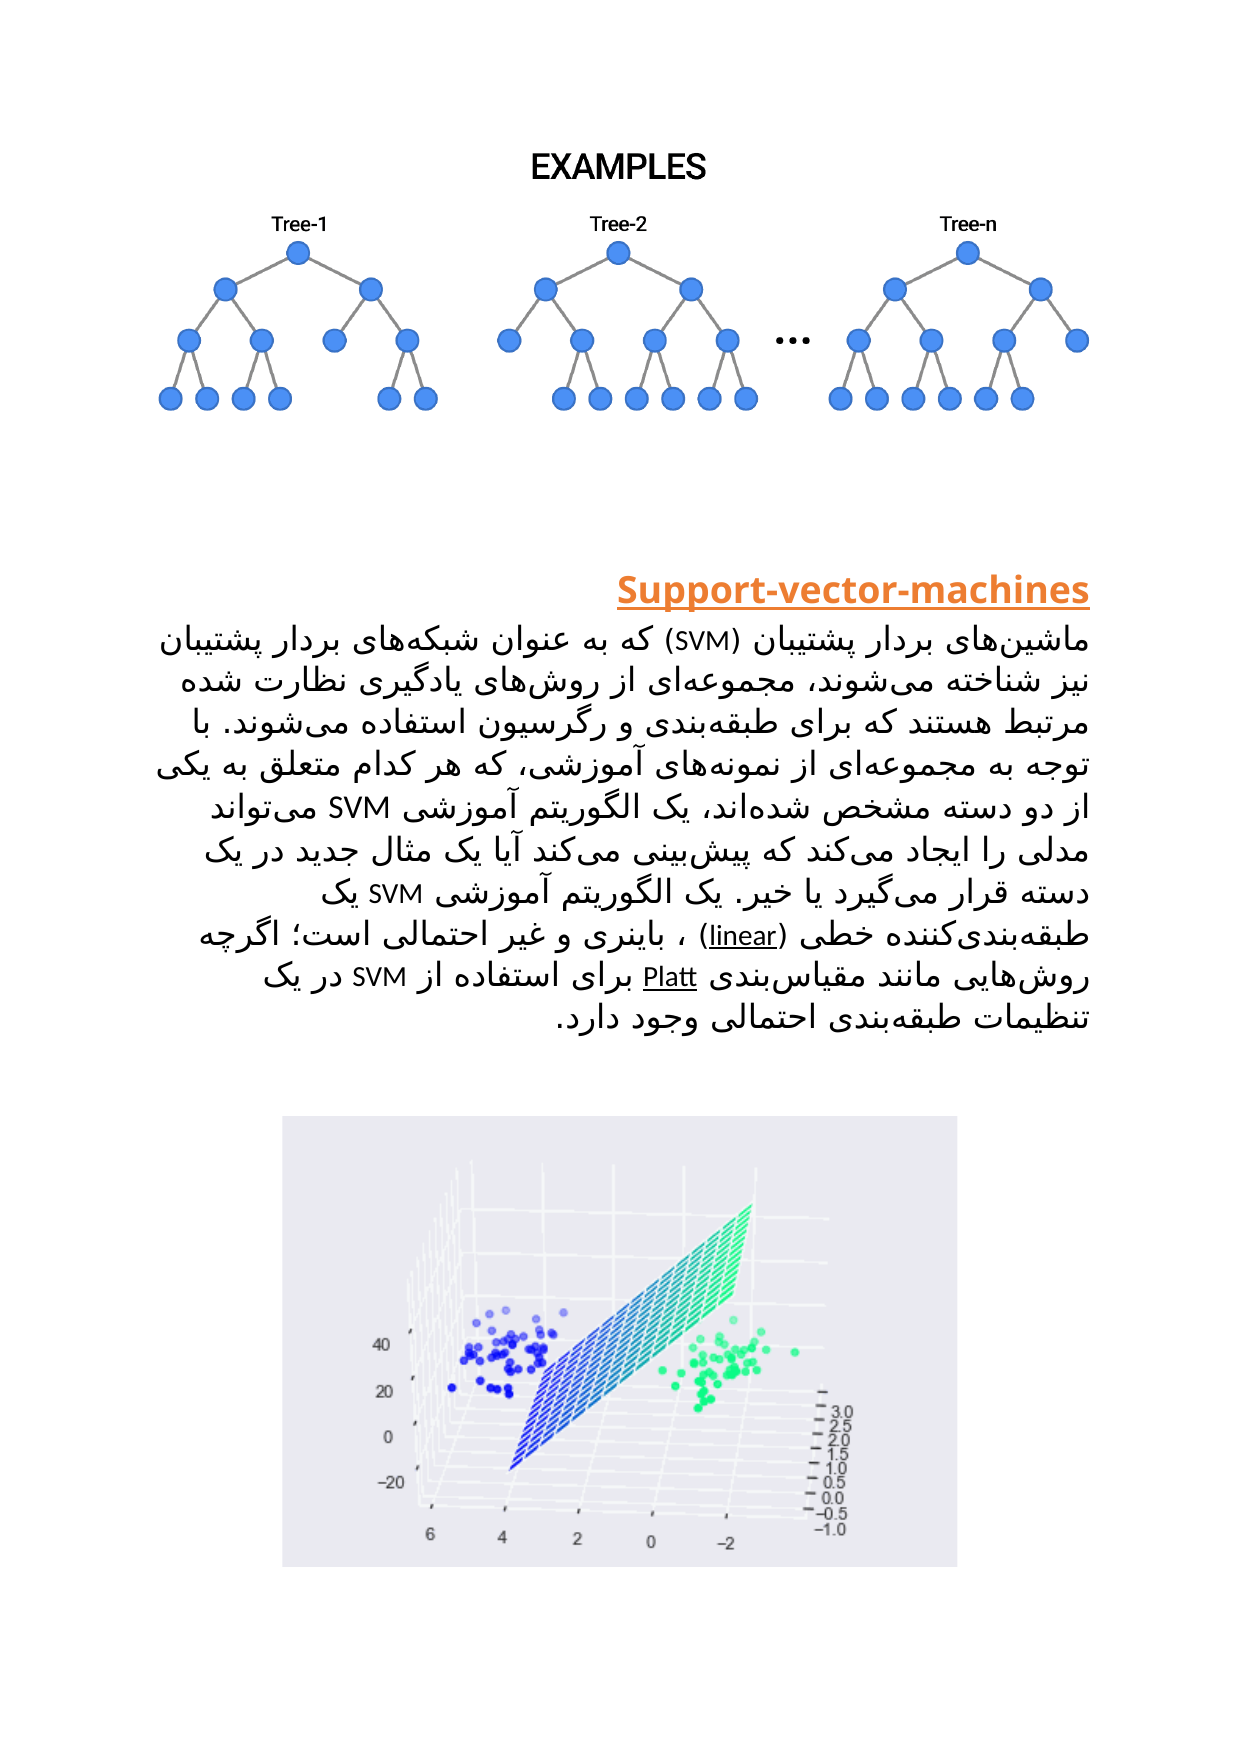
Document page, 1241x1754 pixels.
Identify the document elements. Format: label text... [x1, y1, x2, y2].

picture [150, 150, 1090, 545]
picture [282, 1116, 958, 1567]
subtitle Support-vector-machines [150, 564, 1090, 615]
text ماشین‌های بردار پشتیبان (SVM) که به عنوان شبکه‌های بردار پشتیبان نیز شناخته می‌شوند، مجموعه‌ای از روش‌های یادگیری نظارت شده مرتبط هستند که برای طبقه‌بندی و رگرسیون استفاده می‌شوند. با توجه به مجموعه‌ای از نمونه‌های آموزشی، که هر کدام متعلق به یکی از دو دسته مشخص شده‌اند، یک الگوریتم آموزشی SVM می‌تواند مدلی را ایجاد می‌کند که پیش‌بینی می‌کند آیا یک مثال جدید در یک دسته قرار می‌گیرد یا خیر. یک الگوریتم آموزشی SVM یک طبقه‌بندی‌کننده خطی (linear) ، باینری و غیر احتمالی است؛ اگرچه روش‌هایی مانند مقیاس‌بندی Platt برای استفاده از SVM در یک تنظیمات طبقه‌بندی احتمالی وجود دارد. [150, 619, 1090, 1037]
